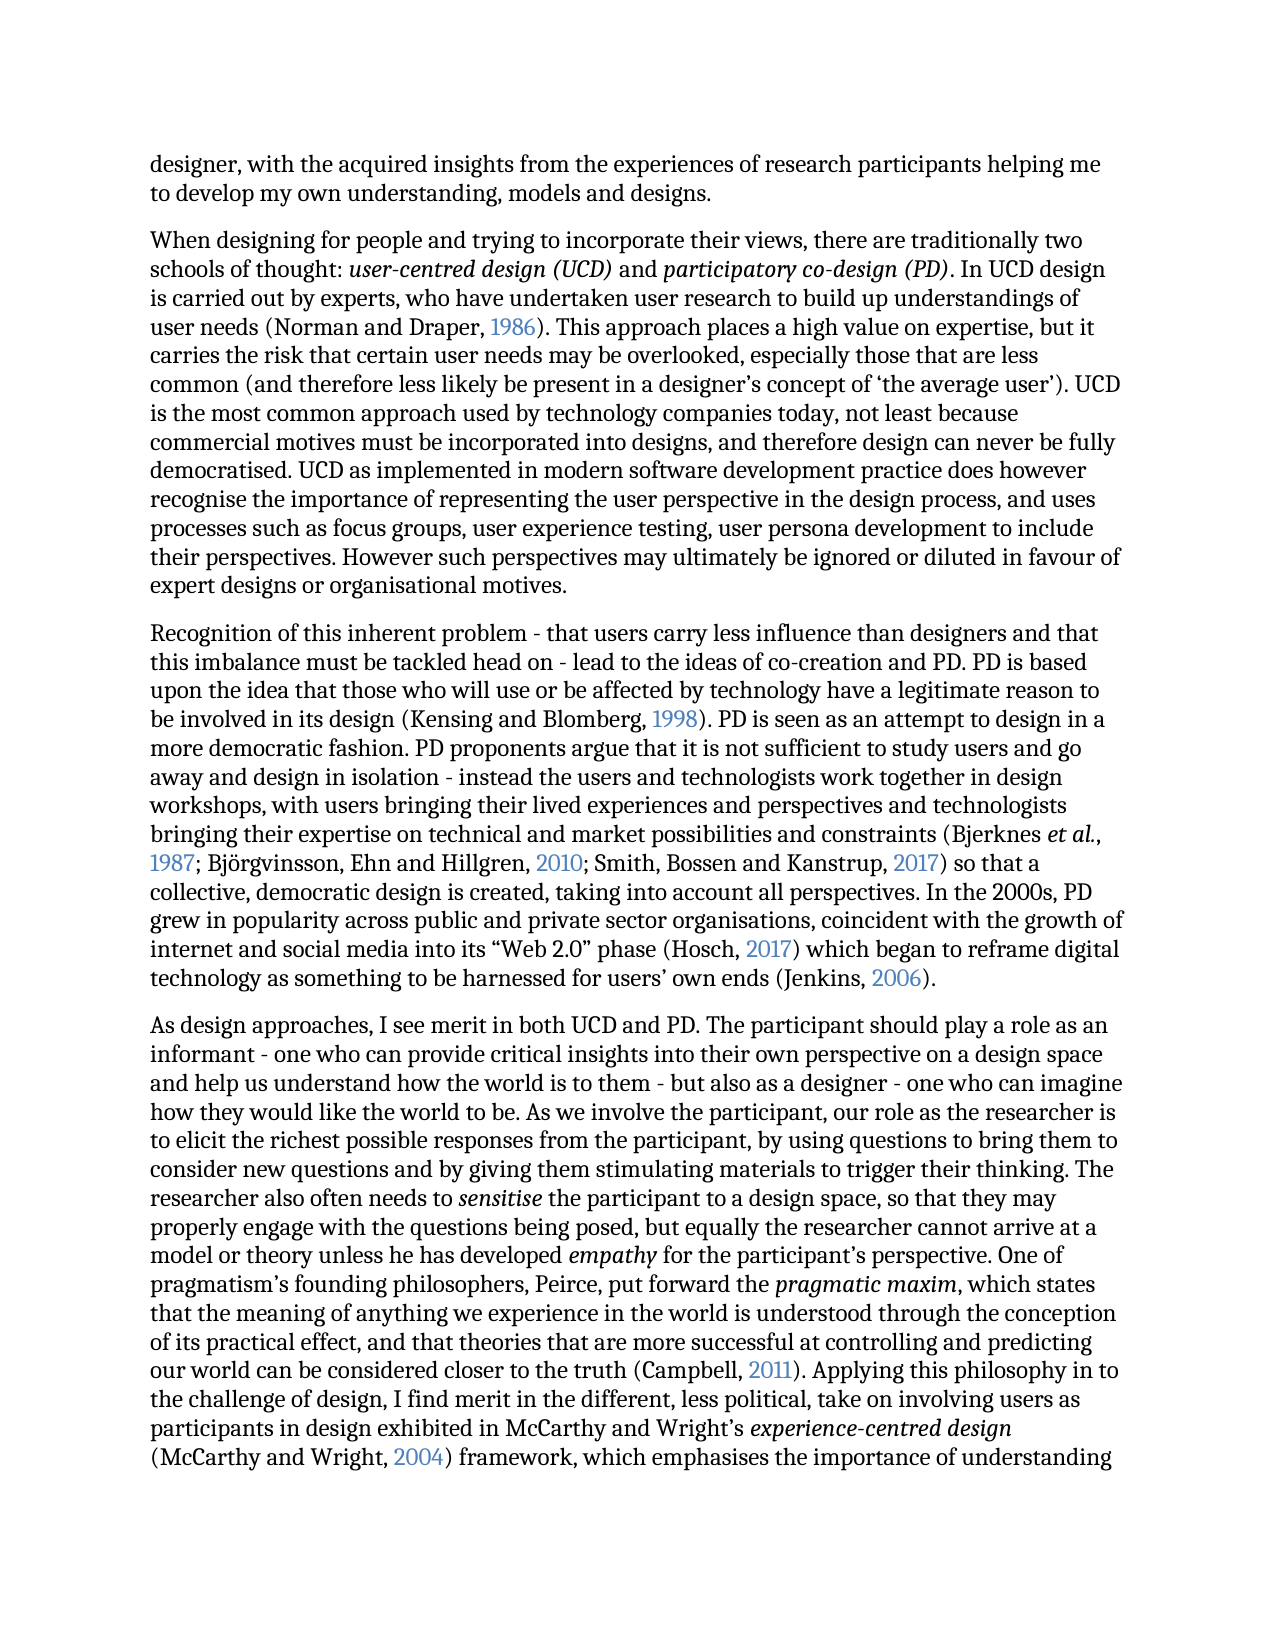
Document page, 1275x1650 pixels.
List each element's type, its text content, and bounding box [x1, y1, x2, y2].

text When designing for people and trying to incorporate their views, there are traditionally two schools of thought: user-centred design (UCD) and participatory co-design (PD). In UCD design is carried out by experts, who have undertaken user research to build up understandings of user needs (Norman and Draper, 1986). This approach places a high value on expertise, but it carries the risk that certain user needs may be overlooked, especially those that are less common (and therefore less likely be present in a designer’s concept of ‘the average user’). UCD is the most common approach used by technology companies today, not least because commercial motives must be incorporated into designs, and therefore design can never be fully democratised. UCD as implemented in modern software development practice does however recognise the importance of representing the user perspective in the design process, and uses processes such as focus groups, user experience testing, user persona development to include their perspectives. However such perspectives may ultimately be ignored or diluted in favour of expert designs or organisational motives. [150, 226, 1125, 600]
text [150, 150, 1125, 207]
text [150, 1011, 1125, 1471]
text Recognition of this inherent problem - that users carry less influence than designers and that this imbalance must be tackled head on - lead to the ideas of co-creation and PD. PD is based upon the idea that those who will use or be affected by technology have a legitimate reason to be involved in its design (Kensing and Blomberg, 1998). PD is seen as an attempt to design in a more democratic fashion. PD proponents argue that it is not sufficient to study users and go away and design in isolation - instead the users and technologists work together in design workshops, with users bringing their lived experiences and perspectives and technologists bringing their expertise on technical and market possibilities and constraints (Bjerknes et al., 1987; Björgvinsson, Ehn and Hillgren, 2010; Smith, Bossen and Kanstrup, 2017) so that a collective, democratic design is created, taking into account all perspectives. In the 2000s, PD grew in popularity across public and private sector organisations, coincident with the growth of internet and social media into its “Web 2.0” phase (Hosch, 2017) which began to reframe digital technology as something to be harnessed for users’ own ends (Jenkins, 2006). [150, 619, 1125, 992]
